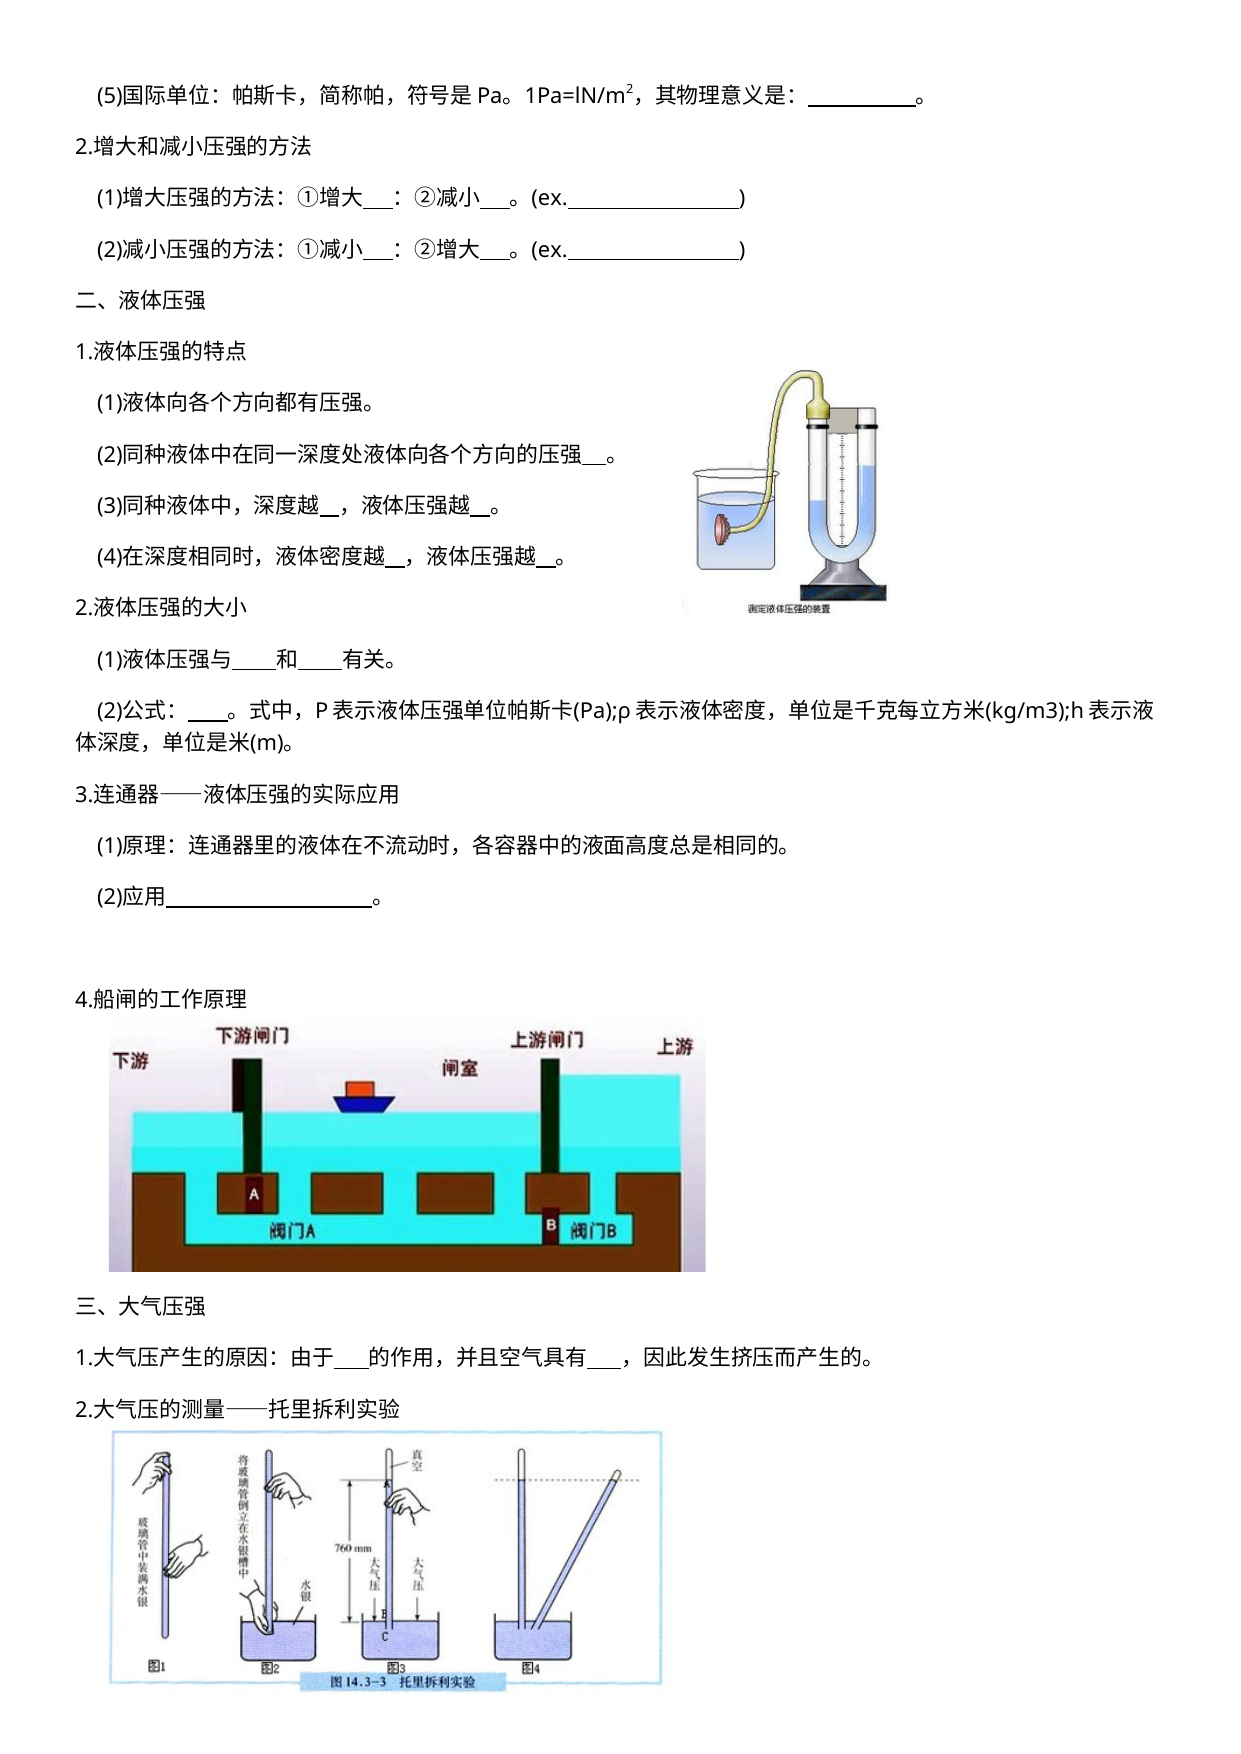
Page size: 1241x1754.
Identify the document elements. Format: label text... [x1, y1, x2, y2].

text (1)液体向各个方向都有压强。 [75, 385, 1165, 417]
text (2)同种液体中在同一深度处液体向各个方向的压强 。 [75, 436, 1165, 469]
text (2)公式： 。式中，P表示液体压强单位帕斯卡(Pa);ρ表示液体密度，单位是千克每立方米(kg/m3);h表示液体深度，单位是米(m)。 [75, 692, 1165, 757]
text (2)应用 。 [75, 879, 1165, 911]
text 2.增大和减小压强的方法 [75, 129, 1165, 161]
text 1.液体压强的特点 [75, 334, 1165, 366]
picture [682, 520, 891, 539]
text 二、液体压强 [75, 282, 1165, 315]
picture [105, 1423, 672, 1703]
text 2.大气压的测量——托里拆利实验 [75, 1391, 1165, 1424]
text 三、大气压强 [75, 1289, 1165, 1321]
text (1)液体压强与 和 有关。 [75, 641, 1165, 674]
text 2.液体压强的大小 [75, 590, 1165, 622]
text 1.大气压产生的原因：由于 的作用，并且空气具有 ，因此发生挤压而产生的。 [75, 1340, 1165, 1372]
picture [682, 417, 891, 436]
text 3.连通器——液体压强的实际应用 [75, 776, 1165, 809]
picture [682, 469, 891, 487]
text (5)国际单位：帕斯卡，简称帕，符号是Pa。1Pa=lN/m2，其物理意义是： 。 [75, 77, 1165, 110]
text (4)在深度相同时，液体密度越 ，液体压强越 。 [75, 539, 1165, 571]
text (3)同种液体中，深度越 ，液体压强越 。 [75, 487, 1165, 520]
text (2)减小压强的方法：①减小 ：②增大 。(ex. ) [75, 231, 1165, 264]
picture [108, 1014, 706, 1272]
text 4.船闸的工作原理 [75, 981, 1165, 1014]
text (1)原理：连通器里的液体在不流动时，各容器中的液面高度总是相同的。 [75, 827, 1165, 860]
text (1)增大压强的方法：①增大 ：②减小 。(ex. ) [75, 180, 1165, 212]
picture [682, 369, 891, 385]
picture [682, 571, 891, 590]
